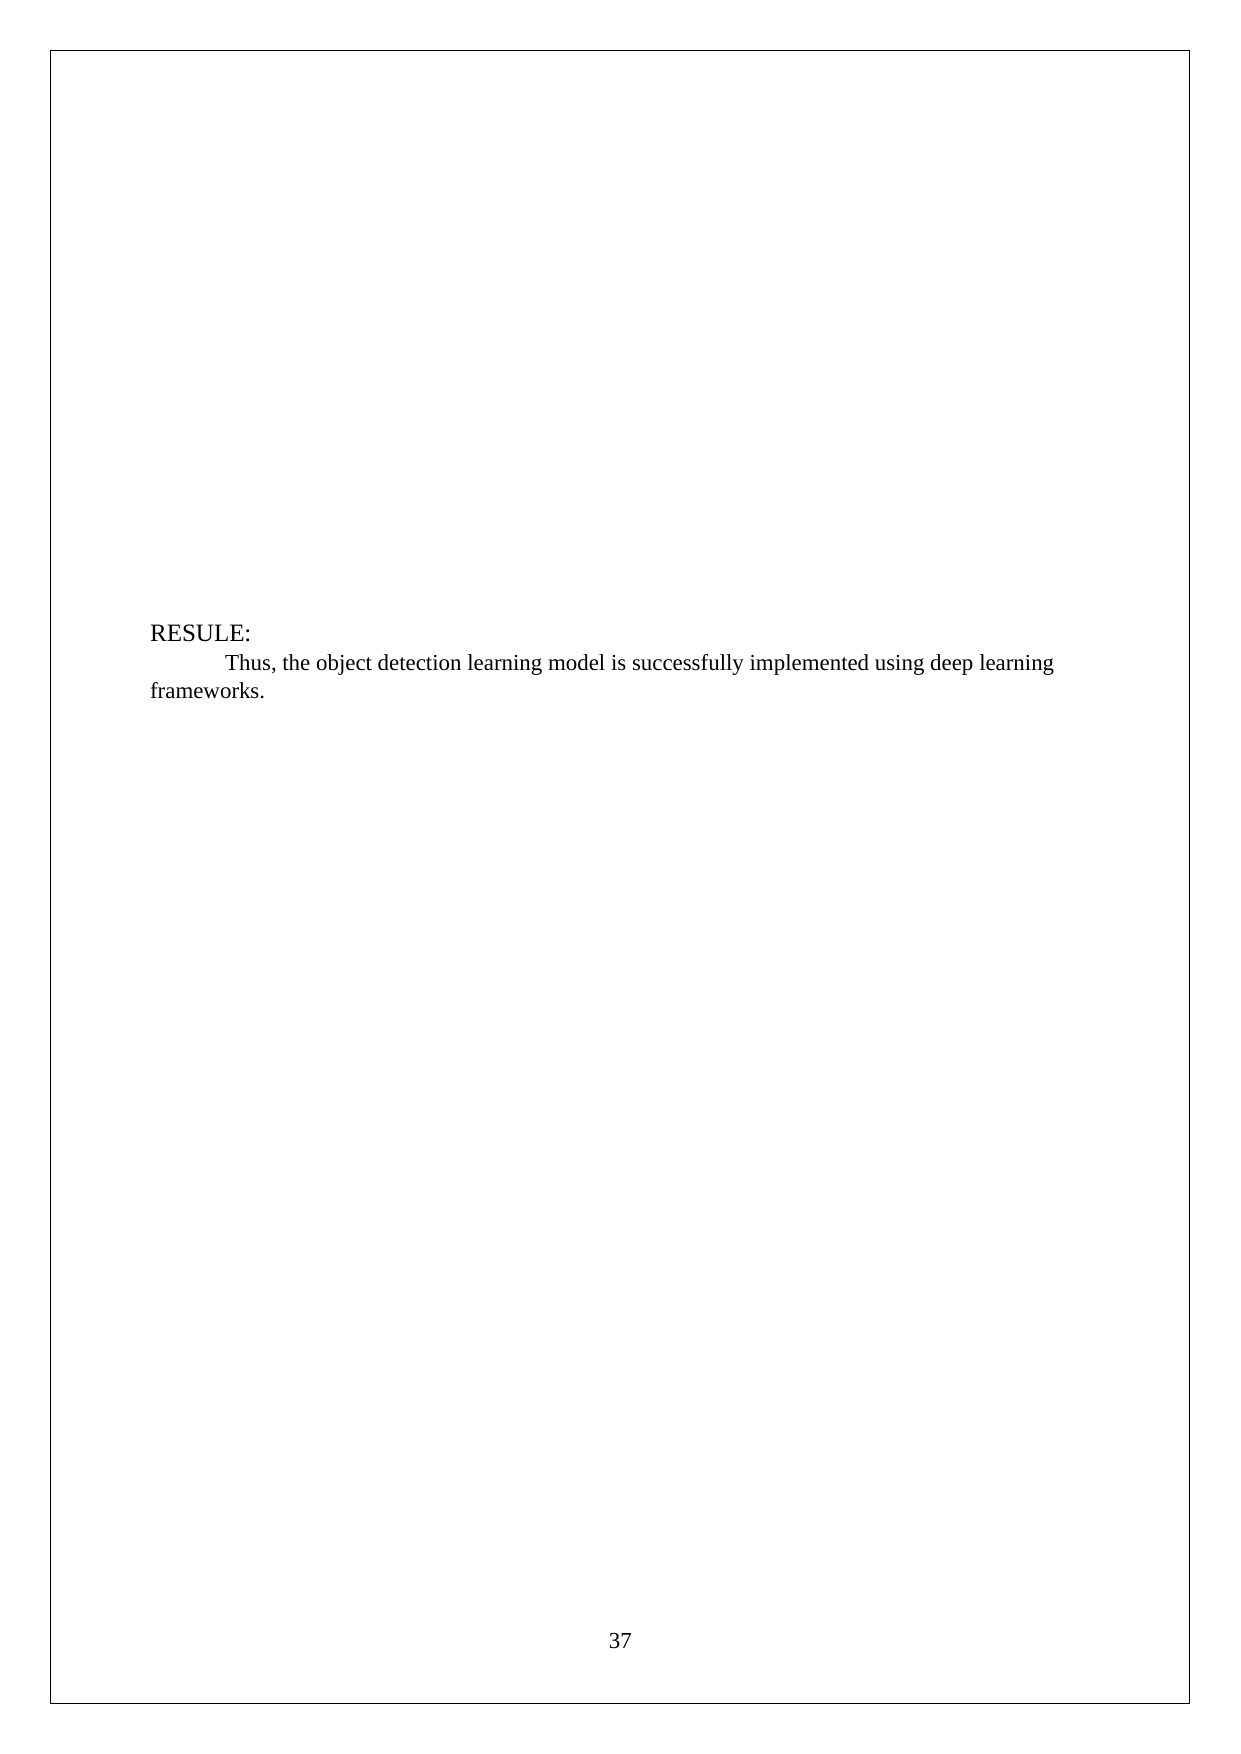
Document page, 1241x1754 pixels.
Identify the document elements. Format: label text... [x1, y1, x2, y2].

subtitle RESULE: [150, 618, 1090, 646]
text Thus, the object detection learning model is successfully implemented using deep learning frameworks. [150, 649, 1090, 703]
